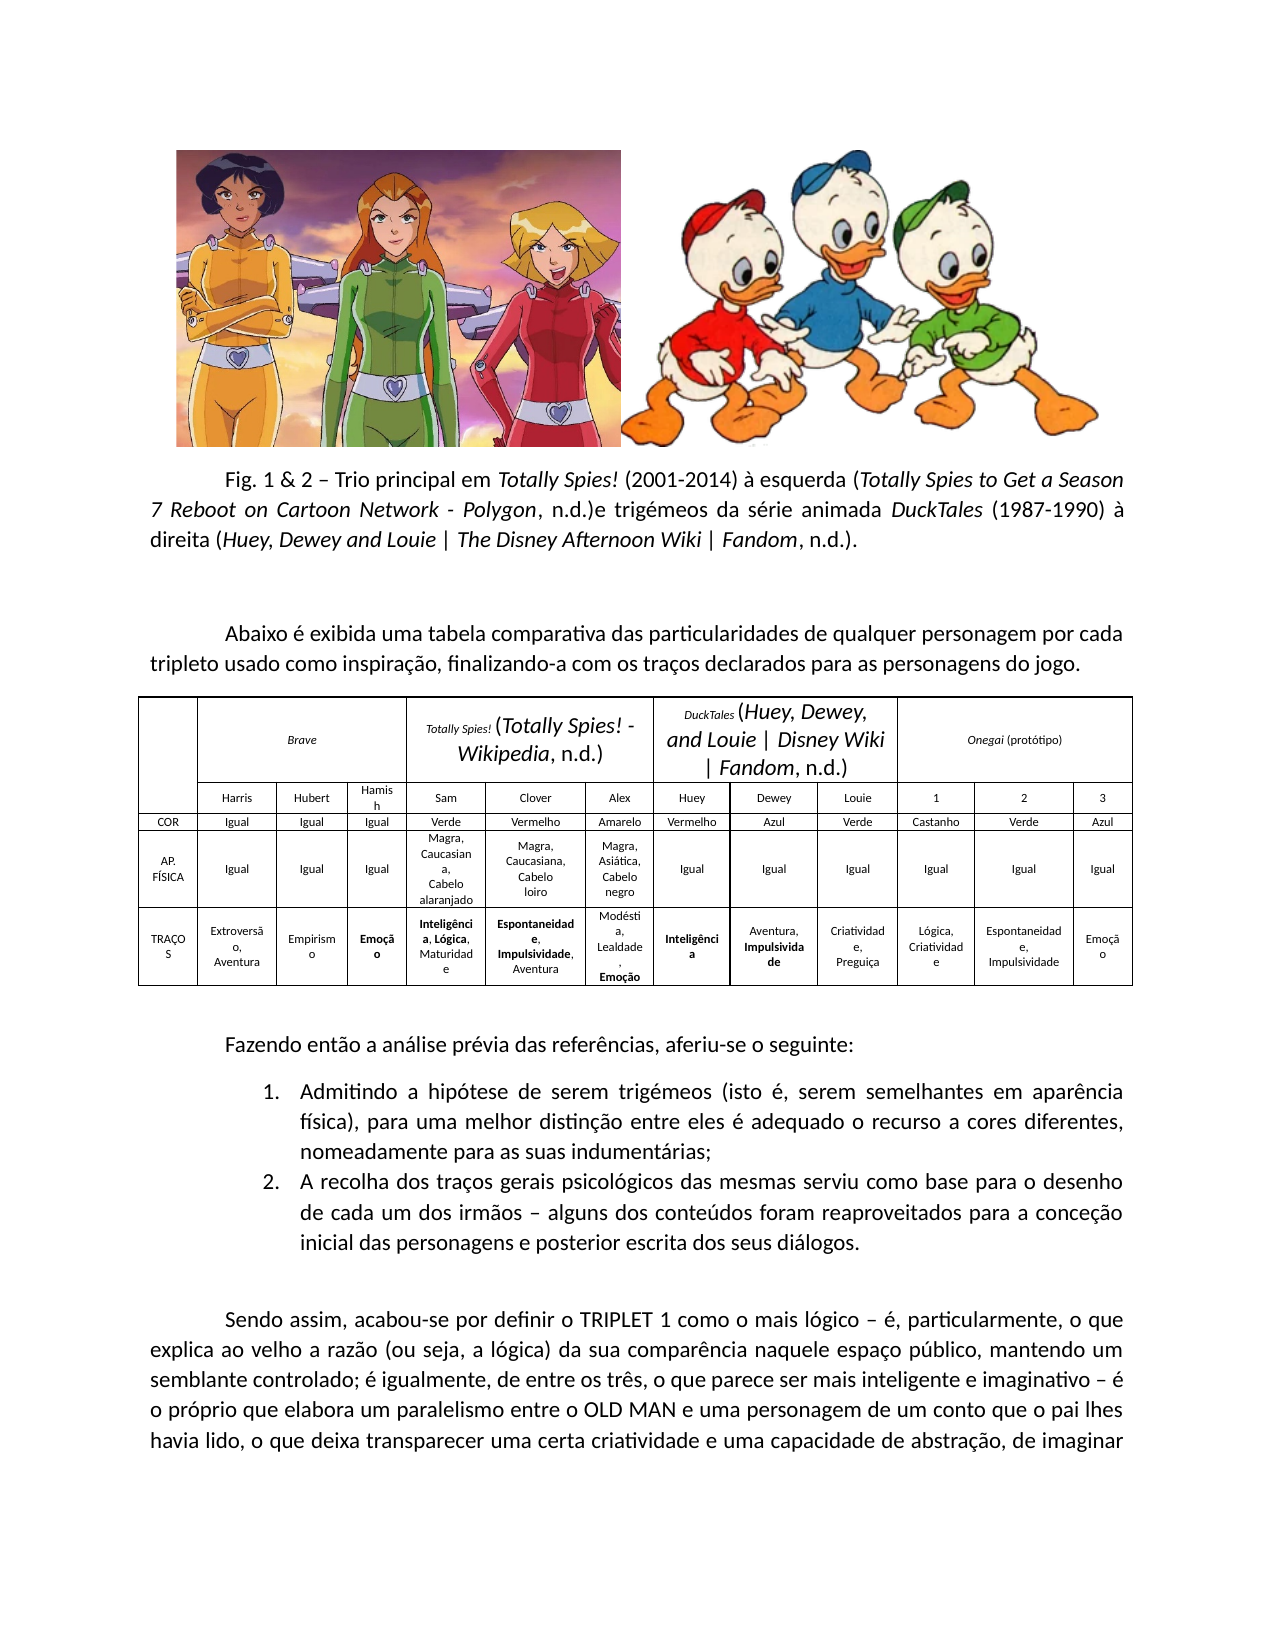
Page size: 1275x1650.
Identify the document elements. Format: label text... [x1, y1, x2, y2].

table_cell Aventura, Impulsividade [731, 908, 817, 985]
table_cell Igual [1074, 831, 1132, 907]
table_cell Extroversão, Aventura [198, 908, 276, 985]
table_cell Magra, Asiática, Cabelo negro [586, 831, 653, 907]
table_cell Igual [198, 814, 276, 829]
table_cell Magra, Caucasiana, Cabelo loiro [486, 831, 585, 907]
table_cell Igual [277, 831, 347, 907]
list Admitindo a hipótese de serem trigémeos (isto é, serem semelhantes em aparência física), para uma melhor distinção entre eles é adequado o recurso a cores diferentes, nomeadamente para as suas indumentárias; [262, 1077, 1125, 1165]
table_cell Igual [654, 831, 729, 907]
table_cell Criatividade, Preguiça [818, 908, 897, 985]
table_cell Verde [818, 814, 897, 829]
table_cell Azul [1074, 814, 1132, 829]
table_cell Hamish [348, 783, 406, 813]
table_cell Verde [407, 814, 485, 829]
table_cell 2 [975, 783, 1073, 813]
table_cell Alex [586, 783, 653, 813]
table_cell Dewey [731, 783, 817, 813]
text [150, 1305, 1125, 1454]
table_cell Louie [818, 783, 897, 813]
table_cell Igual [898, 831, 974, 907]
table_cell Castanho [898, 814, 974, 829]
table_cell Vermelho [486, 814, 585, 829]
table_cell Sam [407, 783, 485, 813]
table_cell Harris [198, 783, 276, 813]
table_cell Espontaneidade, Impulsividade [975, 908, 1073, 985]
table_cell Emoção [348, 908, 406, 985]
table_cell TRAÇOS [139, 908, 197, 985]
table_cell Azul [731, 814, 817, 829]
table_cell Igual [818, 831, 897, 907]
table_cell Verde [975, 814, 1073, 829]
table_cell Empirismo [277, 908, 347, 985]
table_cell Espontaneidade, Impulsividade, Aventura [486, 908, 585, 985]
text Fazendo então a análise prévia das referências, aferiu-se o seguinte: [150, 1030, 1125, 1058]
table_cell Emoção [1074, 908, 1132, 985]
table_header Totally Spies! [407, 698, 653, 782]
table_cell Magra, Caucasiana, Cabelo alaranjado [407, 831, 485, 907]
picture [176, 150, 1099, 447]
table_cell Igual [348, 814, 406, 829]
table_cell Huey [654, 783, 729, 813]
table_cell Hubert [277, 783, 347, 813]
table_cell Clover [486, 783, 585, 813]
table_cell Amarelo [586, 814, 653, 829]
list A recolha dos traços gerais psicológicos das mesmas serviu como base para o desenho de cada um dos irmãos – alguns dos conteúdos foram reaproveitados para a conceção inicial das personagens e posterior escrita dos seus diálogos. [262, 1167, 1125, 1256]
table_cell COR [139, 814, 197, 829]
table_cell Vermelho [654, 814, 729, 829]
table_cell AP. FÍSICA [139, 831, 197, 907]
table_cell Inteligência, Lógica, Maturidade [407, 908, 485, 985]
table_cell Inteligência [654, 908, 729, 985]
table_cell Igual [277, 814, 347, 829]
table_cell Igual [348, 831, 406, 907]
table_cell Igual [198, 831, 276, 907]
table_header Onegai (protótipo) [898, 698, 1132, 782]
text Fig. 1 & 2 – Trio principal em Totally Spies! (2001-2014) à esquerda e trigémeos da série animada DuckTales (1987-1990) à direita . [150, 465, 1125, 554]
text Abaixo é exibida uma tabela comparativa das particularidades de qualquer personagem por cada tripleto usado como inspiração, finalizando-a com os traços declarados para as personagens do jogo. [150, 619, 1125, 678]
table_cell 1 [898, 783, 974, 813]
table_cell 3 [1074, 783, 1132, 813]
table_cell Lógica, Criatividade [898, 908, 974, 985]
table_cell Modéstia, Lealdade, Emoção [586, 908, 653, 985]
table_header Brave [198, 698, 406, 782]
table_header DuckTales [654, 698, 897, 782]
table_header [139, 698, 197, 813]
table_cell Igual [975, 831, 1073, 907]
table_cell Igual [731, 831, 817, 907]
